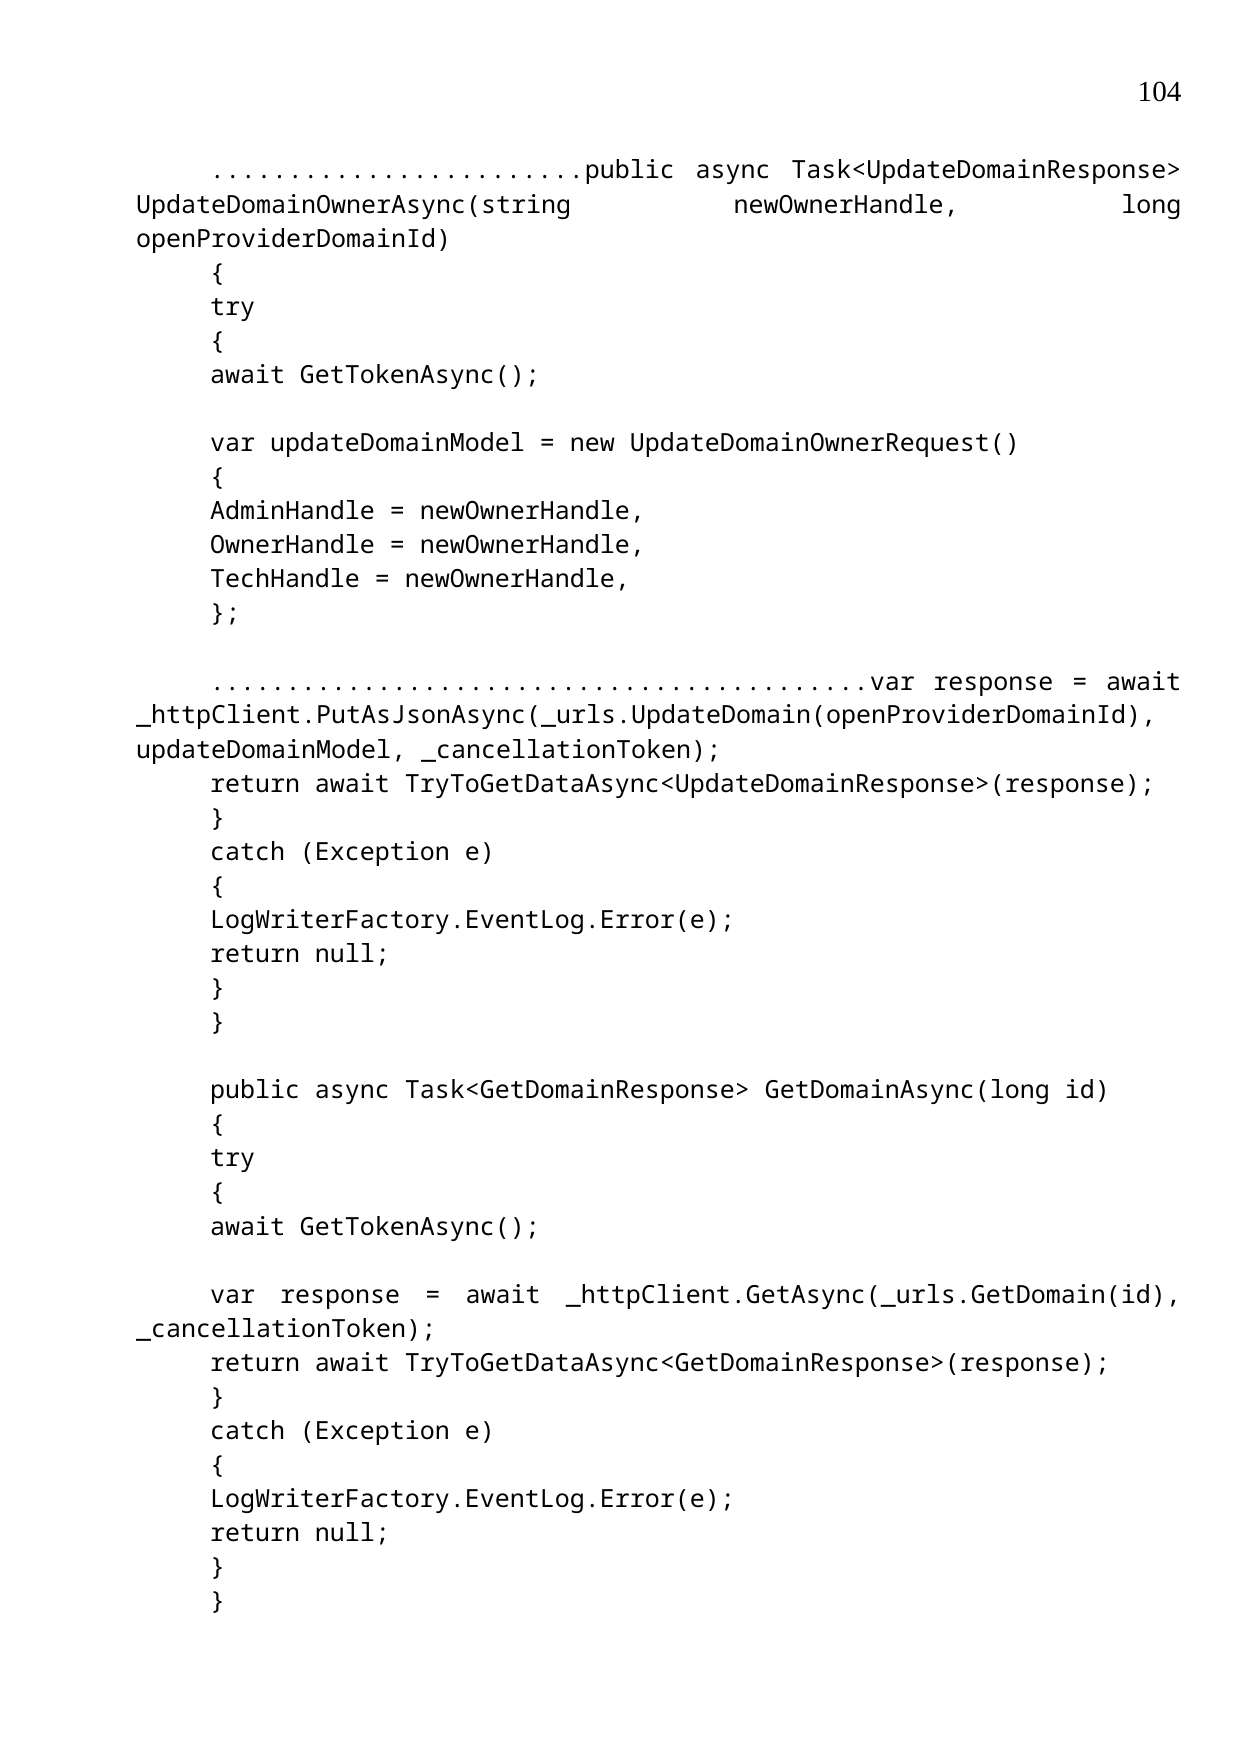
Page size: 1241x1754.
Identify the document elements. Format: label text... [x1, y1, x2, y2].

text return await TryToGetDataAsync<UpdateDomainResponse>(response); [136, 765, 1181, 799]
text try [136, 1140, 1181, 1174]
text { [136, 1174, 1181, 1208]
text await GetTokenAsync(); [136, 357, 1181, 391]
text catch (Exception e) [136, 1412, 1181, 1447]
text { [136, 459, 1181, 493]
text LogWriterFactory.EventLog.Error(e); [136, 1481, 1181, 1515]
text var response = await _httpClient.PutAsJsonAsync(_urls.UpdateDomain(openProviderDomainId), updateDomainModel, _cancellationToken); [136, 663, 1181, 765]
text { [136, 1447, 1181, 1481]
text public async Task<GetDomainResponse> GetDomainAsync(long id) [136, 1072, 1181, 1106]
text LogWriterFactory.EventLog.Error(e); [136, 902, 1181, 936]
text OwnerHandle = newOwnerHandle, [136, 527, 1181, 561]
text var response = await _httpClient.GetAsync(_urls.GetDomain(id), _cancellationToken); [136, 1276, 1181, 1344]
text AdminHandle = newOwnerHandle, [136, 493, 1181, 527]
text try [136, 288, 1181, 322]
text await GetTokenAsync(); [136, 1208, 1181, 1242]
text } [136, 970, 1181, 1004]
text } [136, 1378, 1181, 1412]
text { [136, 867, 1181, 902]
text return null; [136, 936, 1181, 970]
text } [136, 1004, 1181, 1038]
text { [136, 322, 1181, 357]
text return null; [136, 1515, 1181, 1549]
text } [136, 799, 1181, 833]
text var updateDomainModel = new UpdateDomainOwnerRequest() [136, 425, 1181, 459]
text } [136, 1583, 1181, 1617]
text { [136, 1106, 1181, 1140]
text { [136, 254, 1181, 288]
text } [136, 1549, 1181, 1583]
text return await TryToGetDataAsync<GetDomainResponse>(response); [136, 1344, 1181, 1378]
text public async Task<UpdateDomainResponse> UpdateDomainOwnerAsync(string newOwnerHandle, long openProviderDomainId) [136, 152, 1181, 254]
text catch (Exception e) [136, 833, 1181, 867]
text TechHandle = newOwnerHandle, [136, 561, 1181, 595]
text }; [136, 595, 1181, 629]
